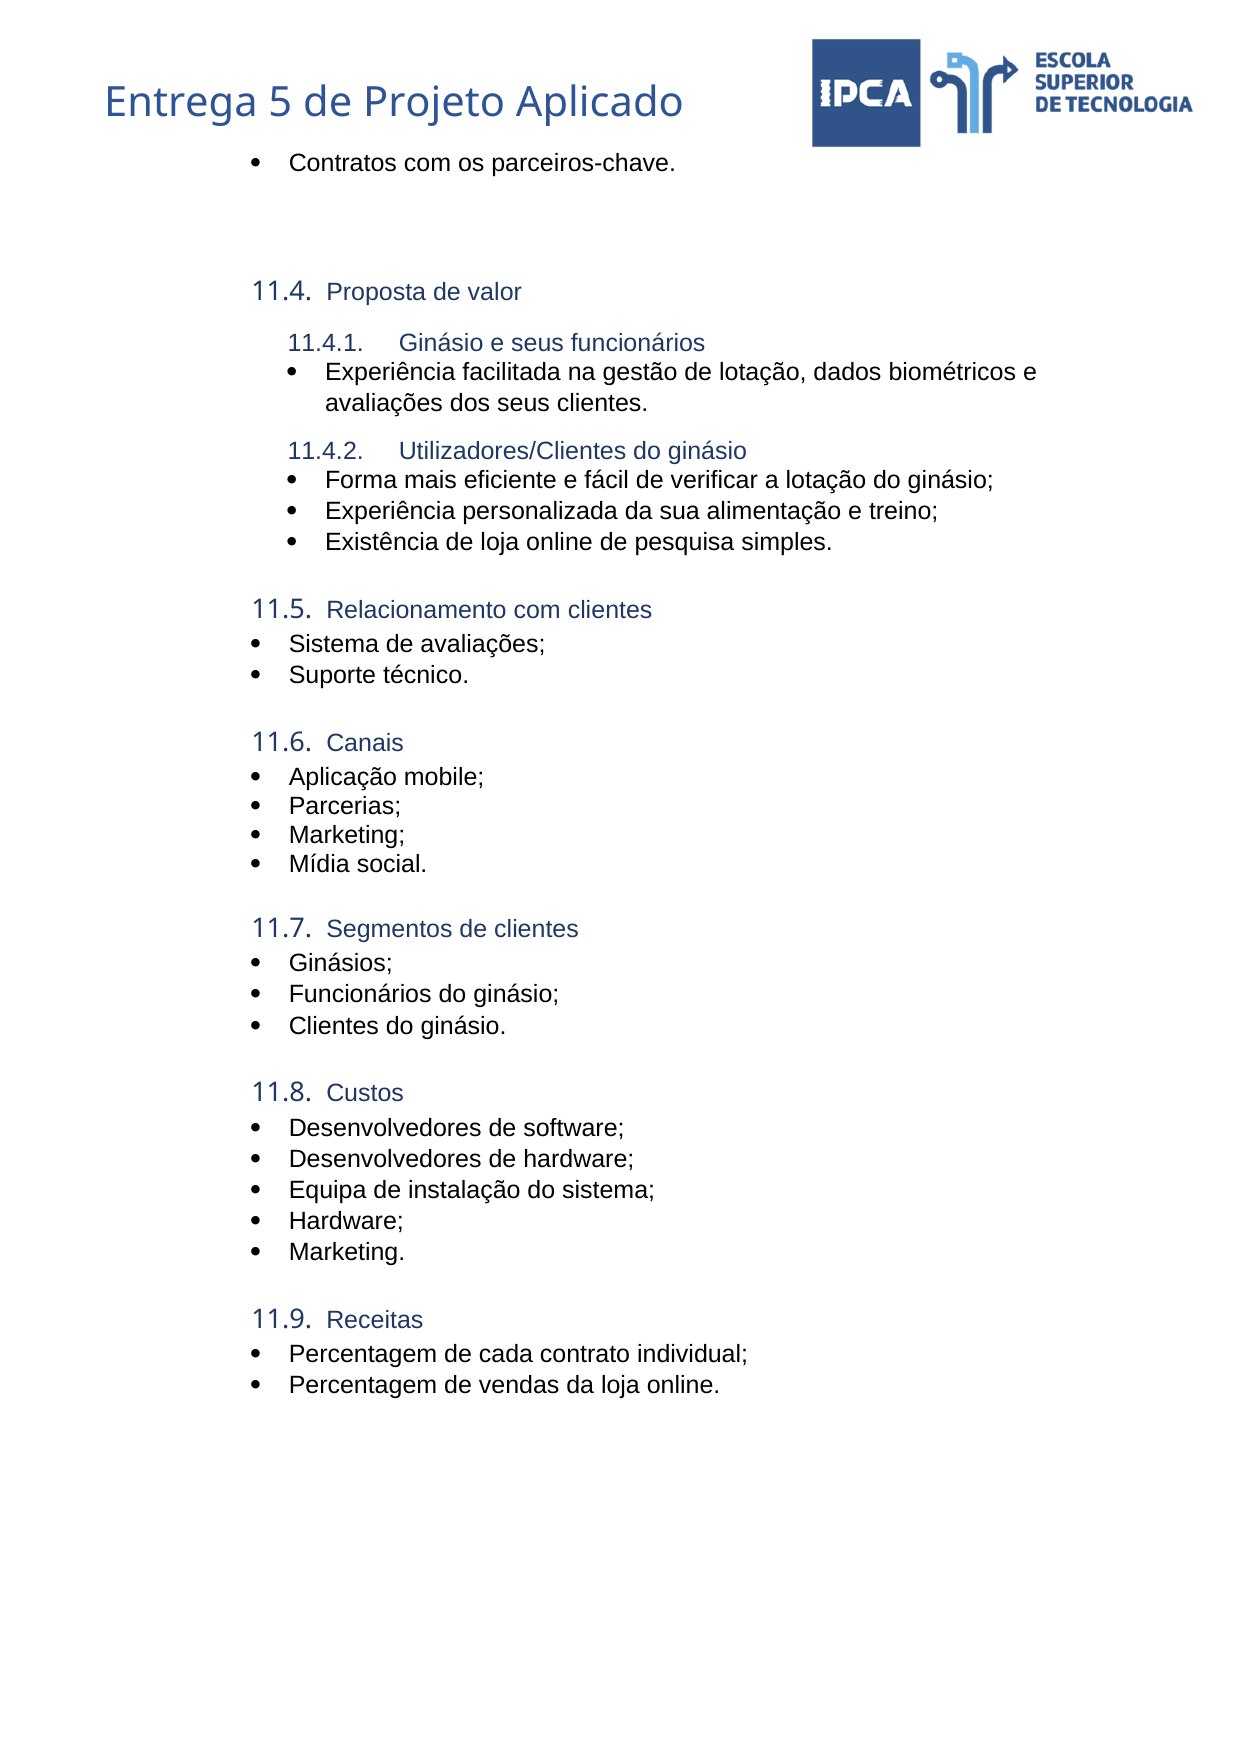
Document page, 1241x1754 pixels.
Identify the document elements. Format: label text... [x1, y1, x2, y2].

list Proposta de valor [251, 272, 1063, 309]
list Clientes do ginásio. [251, 1011, 1063, 1039]
list Custos [251, 1073, 1063, 1110]
list Experiência facilitada na gestão de lotação, dados biométricos e avaliações dos seus clientes. [287, 357, 1063, 417]
list Mídia social. [251, 849, 1063, 877]
list Equipa de instalação do sistema; [251, 1175, 1063, 1204]
list Hardware; [251, 1206, 1063, 1235]
subtitle Utilizadores/Clientes do ginásio [287, 436, 1063, 465]
list Sistema de avaliações; [251, 629, 1063, 658]
subtitle Ginásio e seus funcionários [287, 328, 1063, 357]
list Aplicação mobile; [251, 762, 1063, 791]
list Marketing; [251, 820, 1063, 849]
list Existência de loja online de pesquisa simples. [287, 527, 1063, 556]
list Desenvolvedores de software; [251, 1113, 1063, 1141]
picture [791, 0, 1213, 251]
list Receitas [251, 1299, 1063, 1336]
list Segmentos de clientes [251, 908, 1063, 945]
list Canais [251, 722, 1063, 759]
list Suporte técnico. [251, 660, 1063, 689]
list Marketing. [251, 1237, 1063, 1266]
list Contratos com os parceiros-chave. [251, 148, 1063, 176]
list Relacionamento com clientes [251, 589, 1063, 626]
list Experiência personalizada da sua alimentação e treino; [287, 496, 1063, 525]
list Desenvolvedores de hardware; [251, 1144, 1063, 1173]
list Percentagem de cada contrato individual; [251, 1339, 1063, 1368]
list Ginásios; [251, 948, 1063, 977]
list Funcionários do ginásio; [251, 979, 1063, 1008]
list Forma mais eficiente e fácil de verificar a lotação do ginásio; [287, 465, 1063, 493]
list Percentagem de vendas da loja online. [251, 1370, 1063, 1399]
list Parcerias; [251, 791, 1063, 820]
